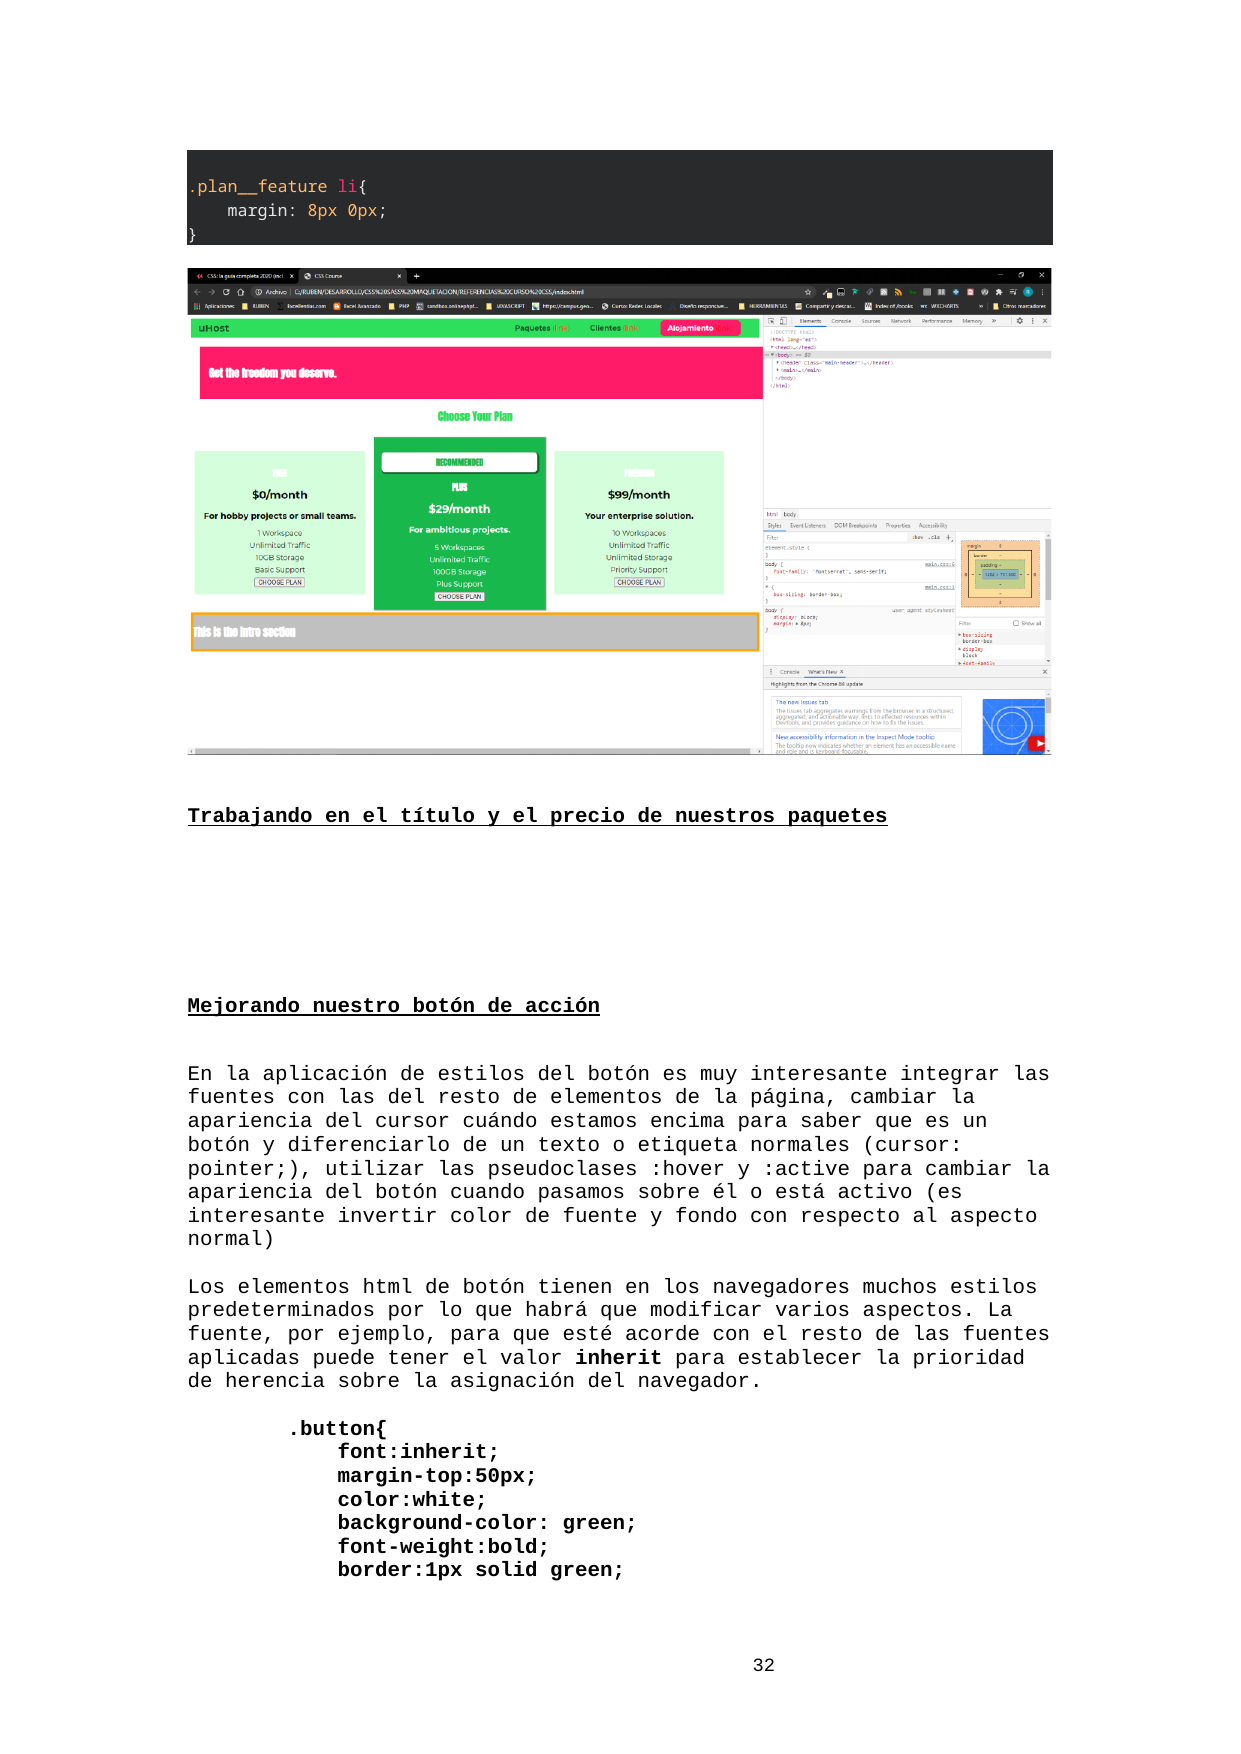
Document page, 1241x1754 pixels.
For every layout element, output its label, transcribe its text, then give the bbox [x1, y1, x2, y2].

list Los elementos html de botón tienen en los navegadores muchos estilos predeterminados por lo que habrá que modificar varios aspectos. La fuente, por ejemplo, para que esté acorde con el resto de las fuentes aplicadas puede tener el valor inherit para establecer la prioridad de herencia sobre la asignación del navegador. [187, 1276, 1053, 1394]
list border:1px solid green; [187, 1559, 1053, 1583]
subtitle Trabajando en el título y el precio de nuestros paquetes [187, 805, 1053, 829]
list En la aplicación de estilos del botón es muy interesante integrar las fuentes con las del resto de elementos de la página, cambiar la apariencia del cursor cuándo estamos encima para saber que es un botón y diferenciarlo de un texto o etiqueta normales (cursor: pointer;), utilizar las pseudoclases :hover y :active para cambiar la apariencia del botón cuando pasamos sobre él o está activo (es interesante invertir color de fuente y fondo con respecto al aspecto normal) [187, 1063, 1053, 1252]
list background-color: green; [187, 1512, 1053, 1536]
text margin: 8px 0px; [187, 197, 1053, 221]
list font:inherit; [187, 1441, 1053, 1465]
text .plan__feature li{ [187, 174, 1053, 197]
list margin-top:50px; [187, 1465, 1053, 1488]
subtitle Mejorando nuestro botón de acción [187, 995, 1053, 1019]
list .button{ [187, 1418, 1053, 1441]
list color:white; [187, 1488, 1053, 1512]
text } [187, 221, 1053, 245]
picture [187, 268, 1052, 755]
list font-weight:bold; [187, 1536, 1053, 1559]
